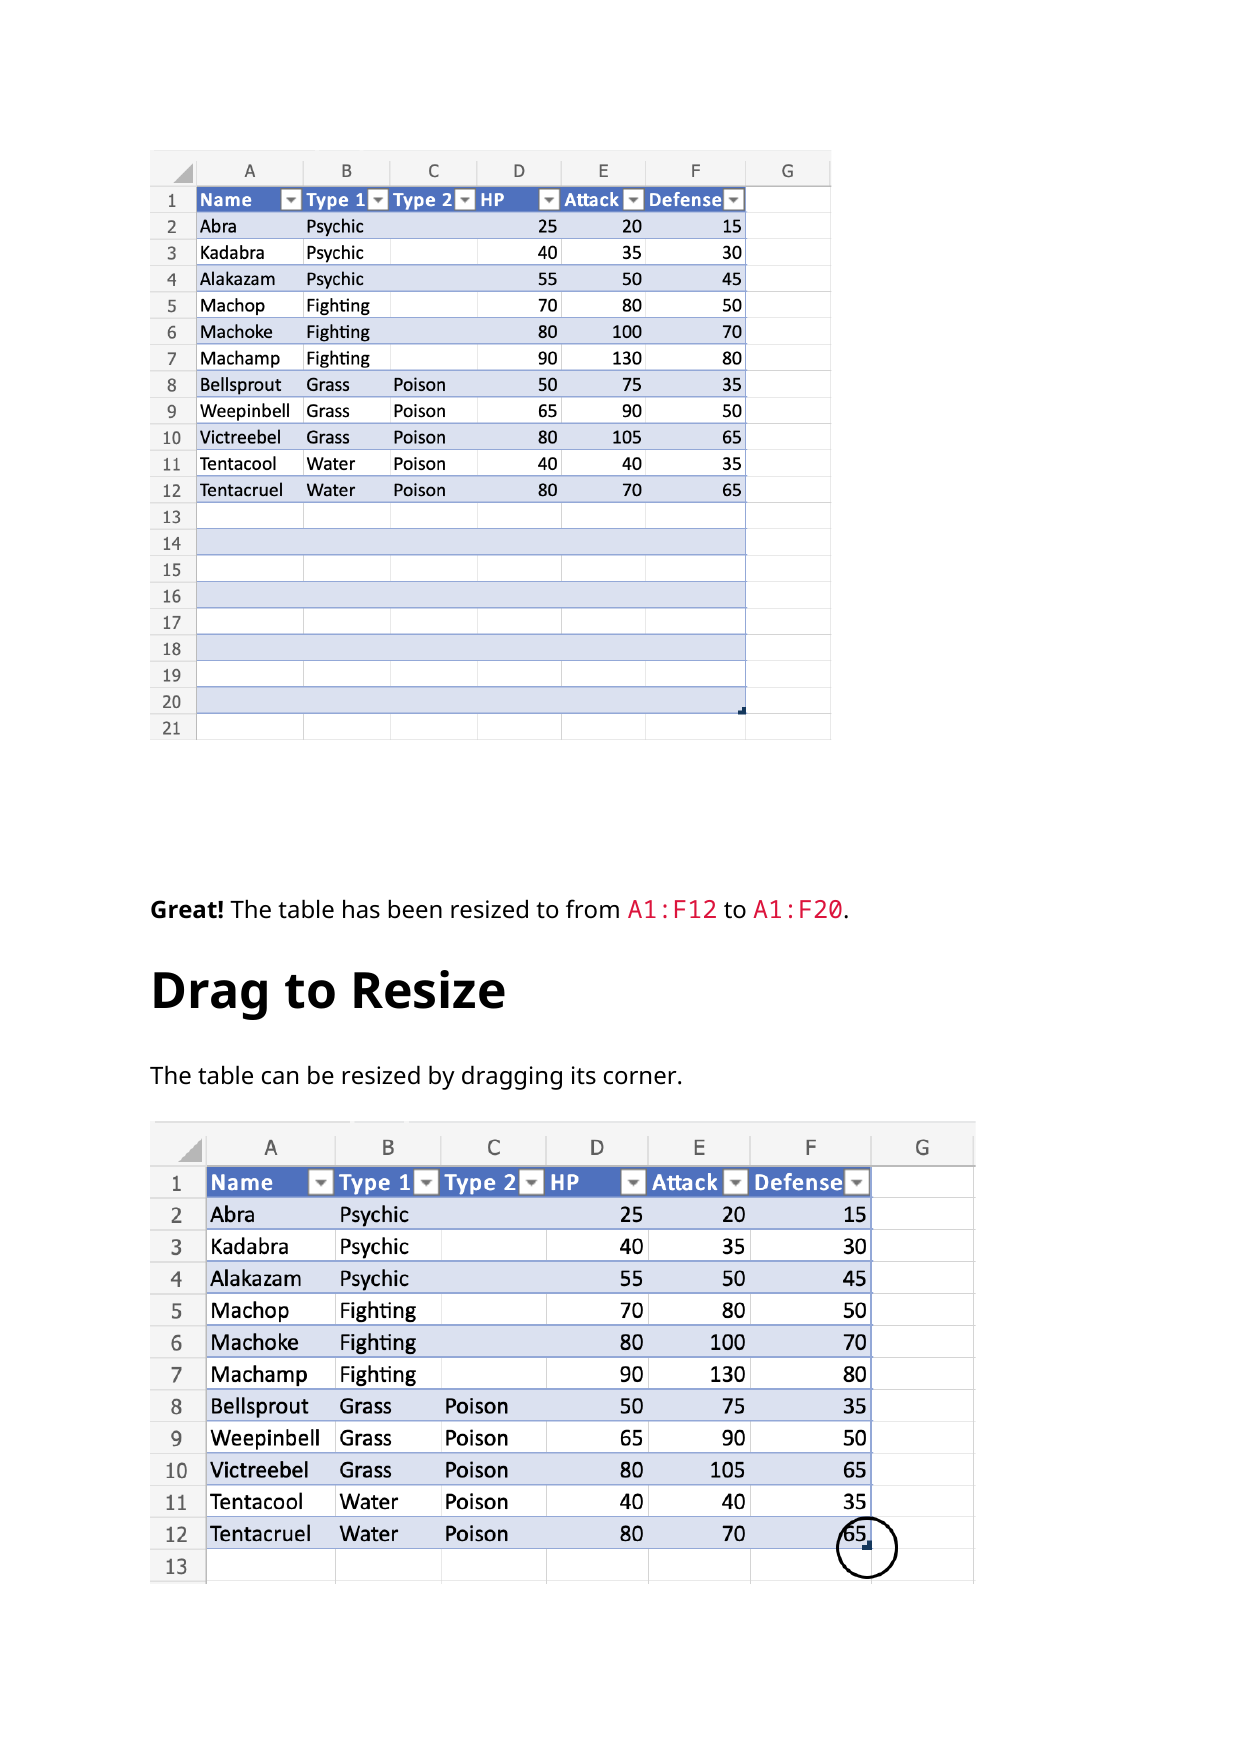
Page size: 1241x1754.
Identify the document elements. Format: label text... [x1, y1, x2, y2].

text Great! The table has been resized to from A1:F12 to A1:F20. [150, 892, 1090, 926]
subtitle Drag to Resize [150, 955, 1090, 1023]
picture [150, 150, 832, 740]
text The table can be resized by dragging its corner. [150, 1059, 1090, 1091]
picture [150, 1121, 976, 1584]
